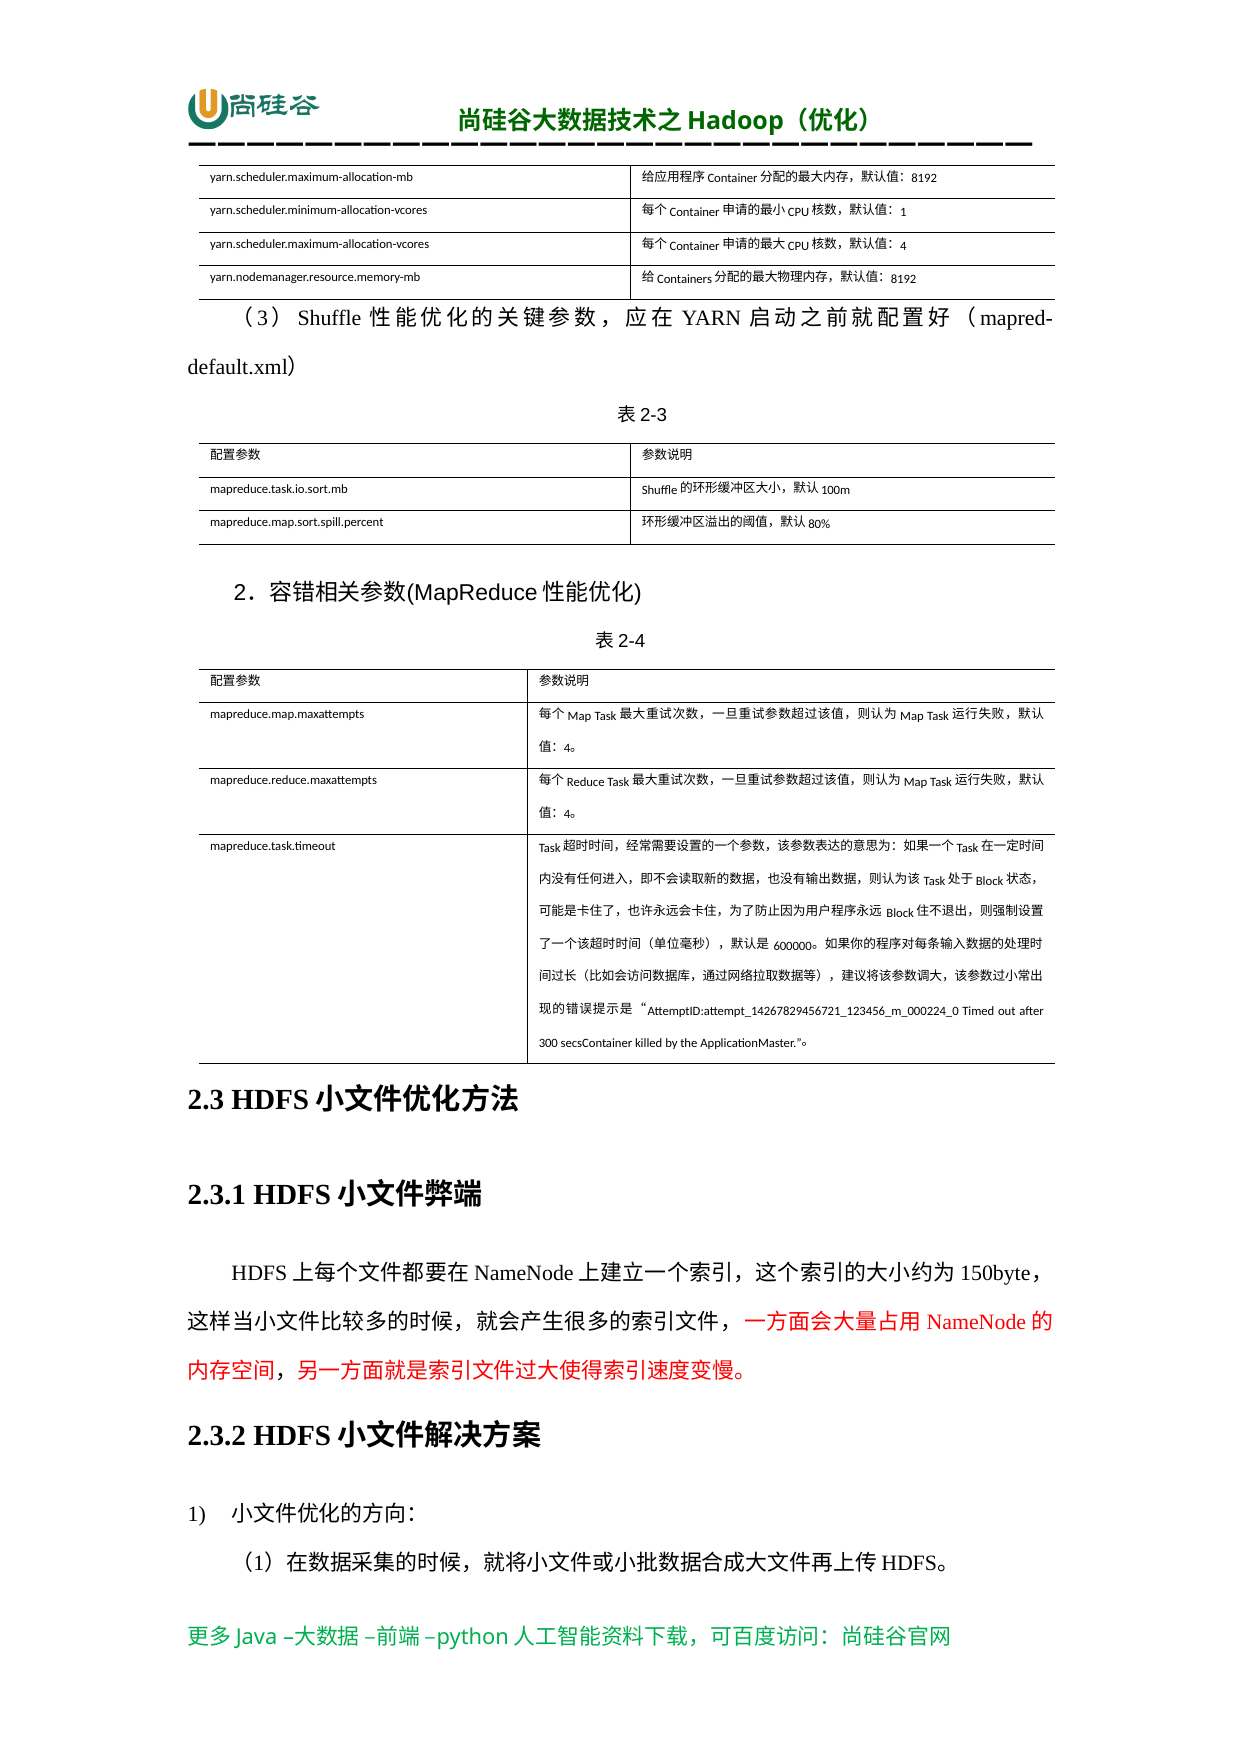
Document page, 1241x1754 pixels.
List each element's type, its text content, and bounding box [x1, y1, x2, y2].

table_cell 给Containers分配的最大物理内存，默认值：8192 [631, 266, 1055, 299]
table_cell 每个Container申请的最大CPU核数，默认值：4 [631, 233, 1055, 265]
text （1）在数据采集的时候，就将小文件或小批数据合成大文件再上传HDFS。 [187, 1544, 1053, 1577]
subtitle 2.3.1 HDFS小文件弊端 [187, 1159, 1053, 1224]
subtitle 2.3 HDFS小文件优化方法 [187, 1064, 1053, 1129]
text 表2-4 [187, 623, 1053, 655]
table_cell Shuffle的环形缓冲区大小，默认100m [631, 478, 1055, 510]
table_header 参数说明 [528, 670, 1055, 702]
table_cell yarn.scheduler.maximum-allocation-vcores [199, 233, 630, 265]
table_cell mapreduce.map.maxattempts [199, 703, 527, 768]
table_cell Task超时时间，经常需要设置的一个参数，该参数表达的意思为：如果一个Task在一定时间内没有任何进入，即不会读取新的数据，也没有输出数据，则认为该Task处于Block状态，可能是卡住了，也许永远会卡住，为了防止因为用户程序永远Block住不退出，则强制设置了一个该超时时间（单位毫秒），默认是600000。如果你的程序对每条输入数据的处理时间过长（比如会访问数据库，通过网络拉取数据等），建议将该参数调大，该参数过小常出现的错误提示是“AttemptID:attempt_14267829456721_123456_m_000224_0 Timed out after 300 secsContainer killed by the ApplicationMaster.”。 [528, 835, 1055, 1063]
subtitle 2.3.2 HDFS小文件解决方案 [187, 1401, 1053, 1466]
text 表2-3 [231, 397, 1053, 429]
table_cell mapreduce.task.io.sort.mb [199, 478, 630, 510]
table_header 配置参数 [199, 670, 527, 702]
table_cell 每个Reduce Task最大重试次数，一旦重试参数超过该值，则认为Map Task运行失败，默认值：4。 [528, 769, 1055, 834]
table_header 参数说明 [631, 444, 1055, 477]
table_cell 每个Map Task最大重试次数，一旦重试参数超过该值，则认为Map Task运行失败，默认值：4。 [528, 703, 1055, 768]
table_cell yarn.scheduler.maximum-allocation-mb [199, 166, 630, 198]
text （3）Shuffle性能优化的关键参数，应在YARN启动之前就配置好（mapred-default.xml） [187, 300, 1053, 381]
table_cell 每个Container申请的最小CPU核数，默认值：1 [631, 199, 1055, 232]
text 2．容错相关参数(MapReduce性能优化) [187, 558, 1053, 623]
table_cell 给应用程序Container分配的最大内存，默认值：8192 [631, 166, 1055, 198]
table_cell mapreduce.task.timeout [199, 835, 527, 1063]
table_cell mapreduce.map.sort.spill.percent [199, 511, 630, 544]
text HDFS上每个文件都要在NameNode上建立一个索引，这个索引的大小约为150byte，这样当小文件比较多的时候，就会产生很多的索引文件，一方面会大量占用NameNode的内存空间，另一方面就是索引文件过大使得索引速度变慢。 [187, 1255, 1053, 1385]
table_cell mapreduce.reduce.maxattempts [199, 769, 527, 834]
table_cell yarn.scheduler.minimum-allocation-vcores [199, 199, 630, 232]
table_cell yarn.nodemanager.resource.memory-mb [199, 266, 630, 299]
table_header 配置参数 [199, 444, 630, 477]
table_cell 环形缓冲区溢出的阈值，默认80% [631, 511, 1055, 544]
list 小文件优化的方向： [187, 1496, 1053, 1528]
picture [187, 88, 320, 130]
